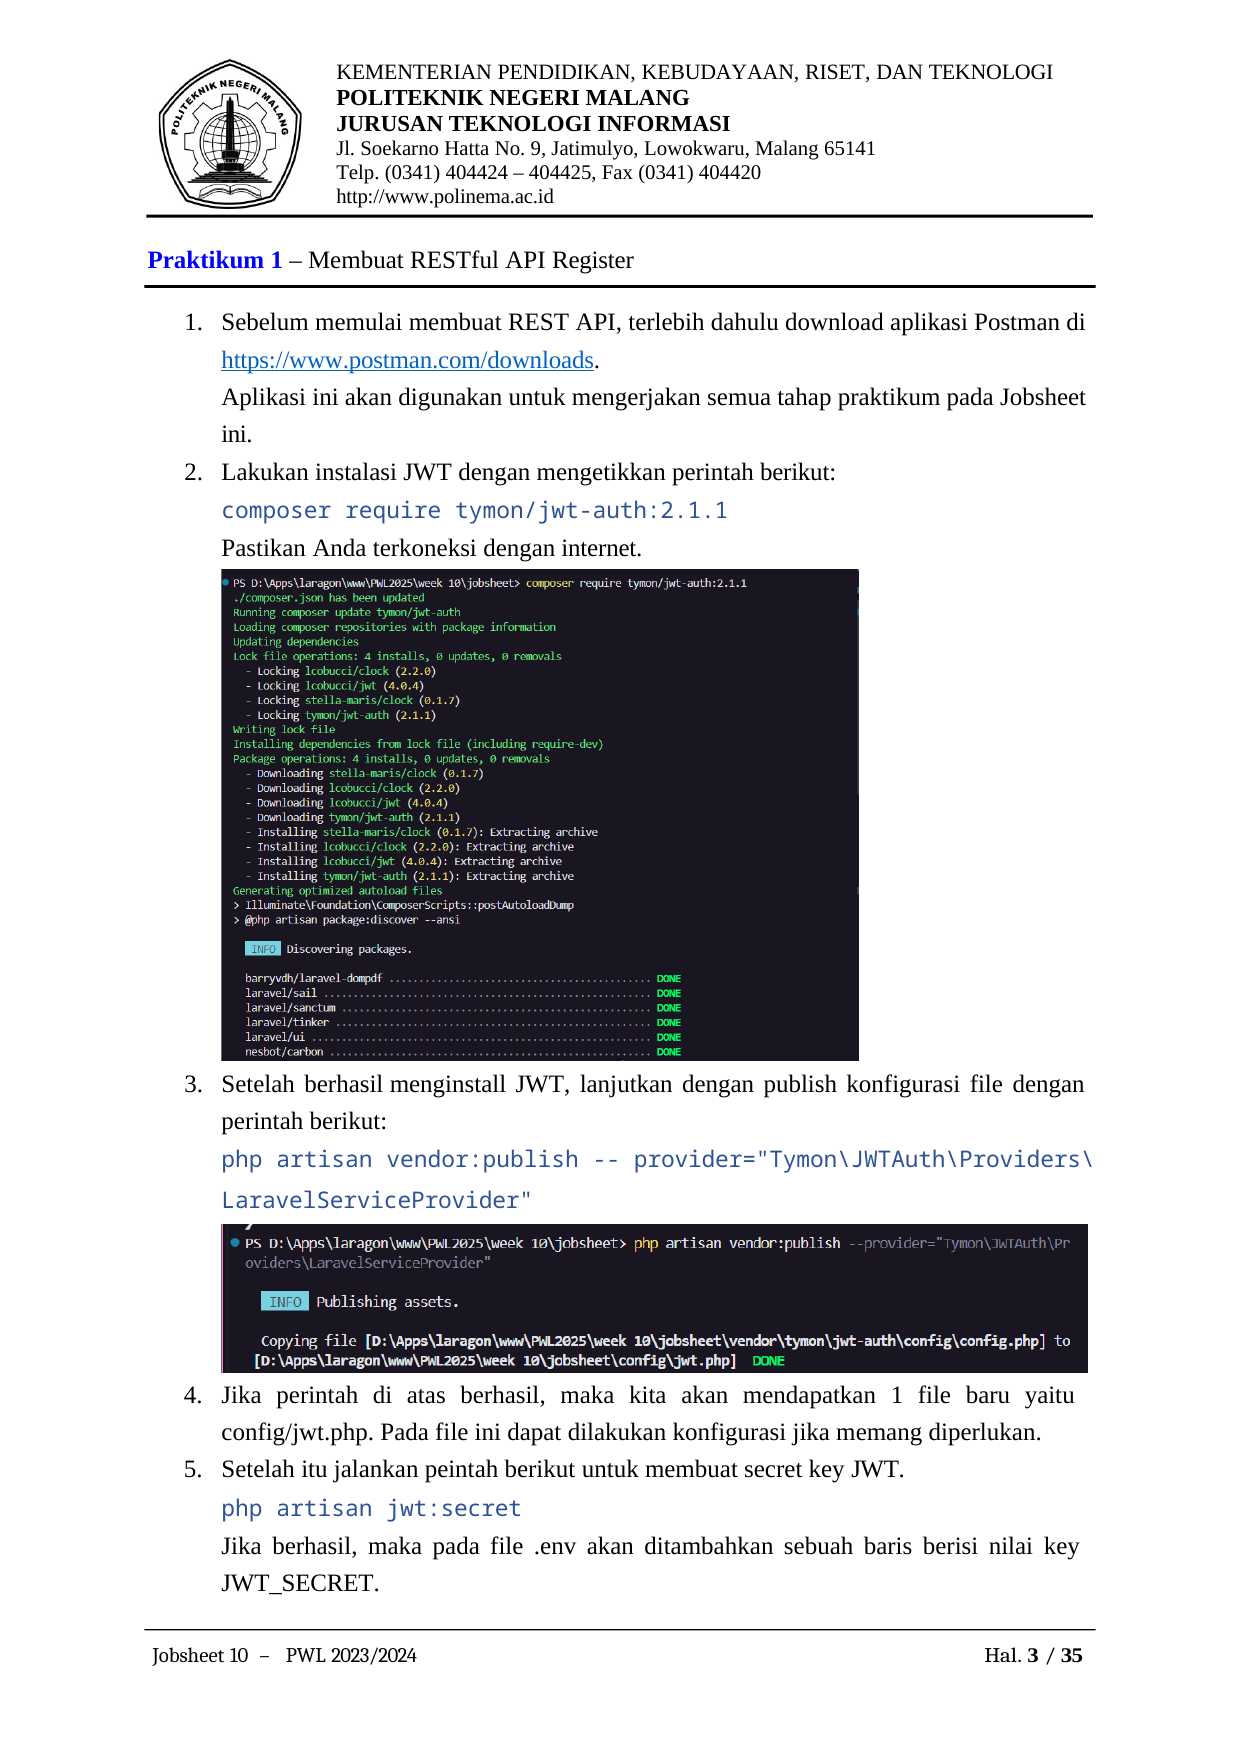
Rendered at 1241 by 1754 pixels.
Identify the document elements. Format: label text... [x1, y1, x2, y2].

picture [221, 569, 859, 1061]
text Praktikum 1 – Membuat RESTful API Register [147, 245, 1196, 274]
text php artisan vendor:publish -- provider="Tymon\JWTAuth\Providers\LaravelServiceProvider" [221, 1143, 1196, 1215]
list Lakukan instalasi JWT dengan mengetikkan perintah berikut: [184, 457, 1196, 485]
list Setelah itu jalankan peintah berikut untuk membuat secret key JWT. [184, 1454, 1196, 1483]
text Jika berhasil, maka pada file .env akan ditambahkan sebuah baris berisi nilai key JWT_SECRET. [221, 1531, 1196, 1596]
text Pastikan Anda terkoneksi dengan internet. [221, 533, 1196, 561]
picture [221, 1224, 1088, 1373]
list Setelah berhasil menginstall JWT, lanjutkan dengan publish konfigurasi file dengan perintah berikut: [184, 1069, 1092, 1135]
list Sebelum memulai membuat REST API, terlebih dahulu download aplikasi Postman di https://www.postman.com/downloads. [184, 307, 1091, 373]
text php artisan jwt:secret [221, 1492, 1196, 1523]
text composer require tymon/jwt-auth:2.1.1 [221, 494, 1196, 525]
text Aplikasi ini akan digunakan untuk mengerjakan semua tahap praktikum pada Jobsheet ini. [221, 382, 1097, 448]
picture [158, 59, 302, 209]
list Jika perintah di atas berhasil, maka kita akan mendapatkan 1 file baru yaitu config/jwt.php. Pada file ini dapat dilakukan konfigurasi jika memang diperlukan. [184, 1380, 1091, 1446]
